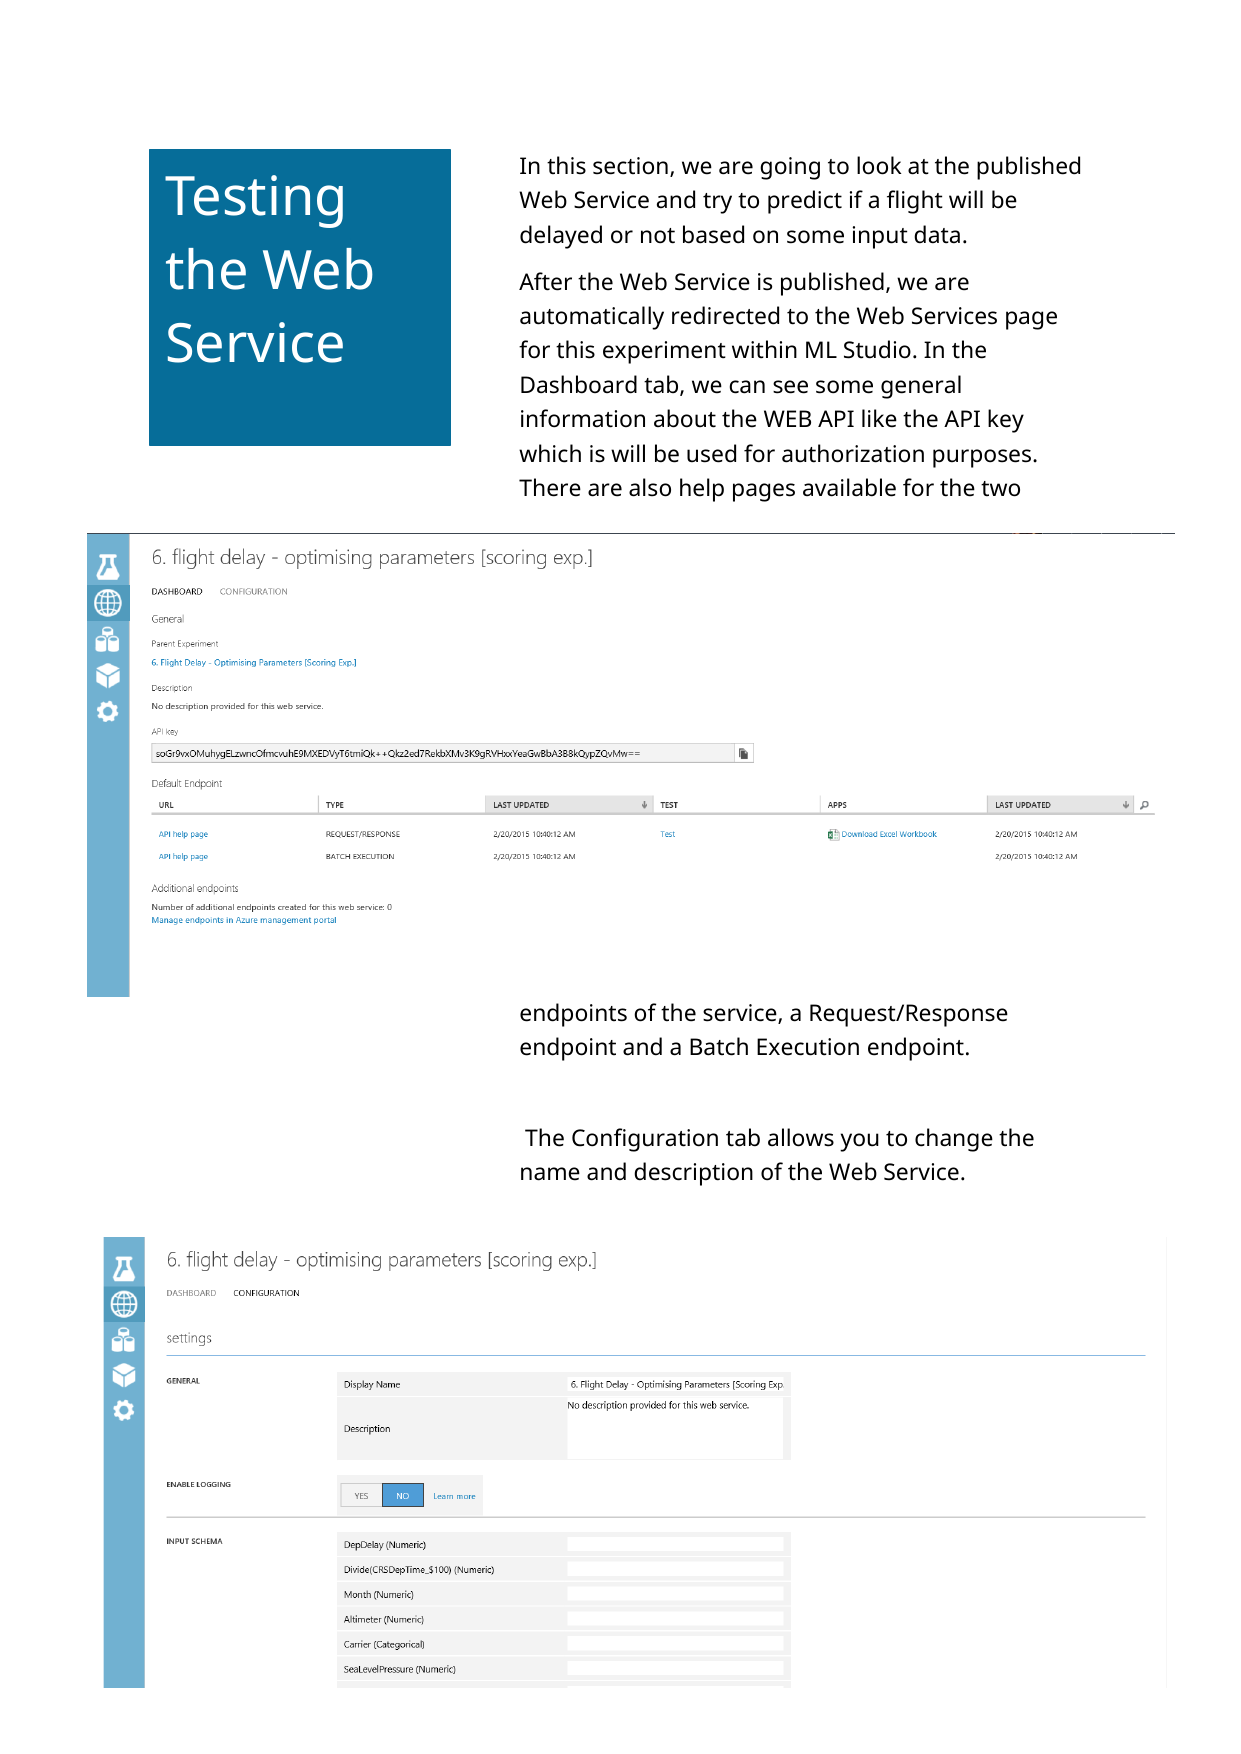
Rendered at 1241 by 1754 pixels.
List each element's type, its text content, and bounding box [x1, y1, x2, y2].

text The Configuration tab allows you to change the name and description of the Web Service. Additionally, you can add descriptions for the input schema. [519, 1121, 1090, 1187]
text In this section, we are going to look at the published Web Service and try to predict if a flight will be delayed or not based on some input data. [519, 150, 1090, 250]
text After the Web Service is published, we are automatically redirected to the Web Services page for this experiment within ML Studio. In the Dashboard tab, we can see some general information about the WEB API like the API key which is will be used for authorization purposes. There are also help pages available for the two endpoints of the service, a Request/Response endpoint and a Batch Execution endpoint. [519, 266, 1090, 533]
text After the Web Service is published, we are automatically redirected to the Web Services page for this experiment within ML Studio. In the Dashboard tab, we can see some general information about the WEB API like the API key which is will be used for authorization purposes. There are also help pages available for the two endpoints of the service, a Request/Response endpoint and a Batch Execution endpoint. [519, 997, 1090, 1063]
picture [103, 1237, 1167, 1688]
picture [87, 533, 1175, 997]
